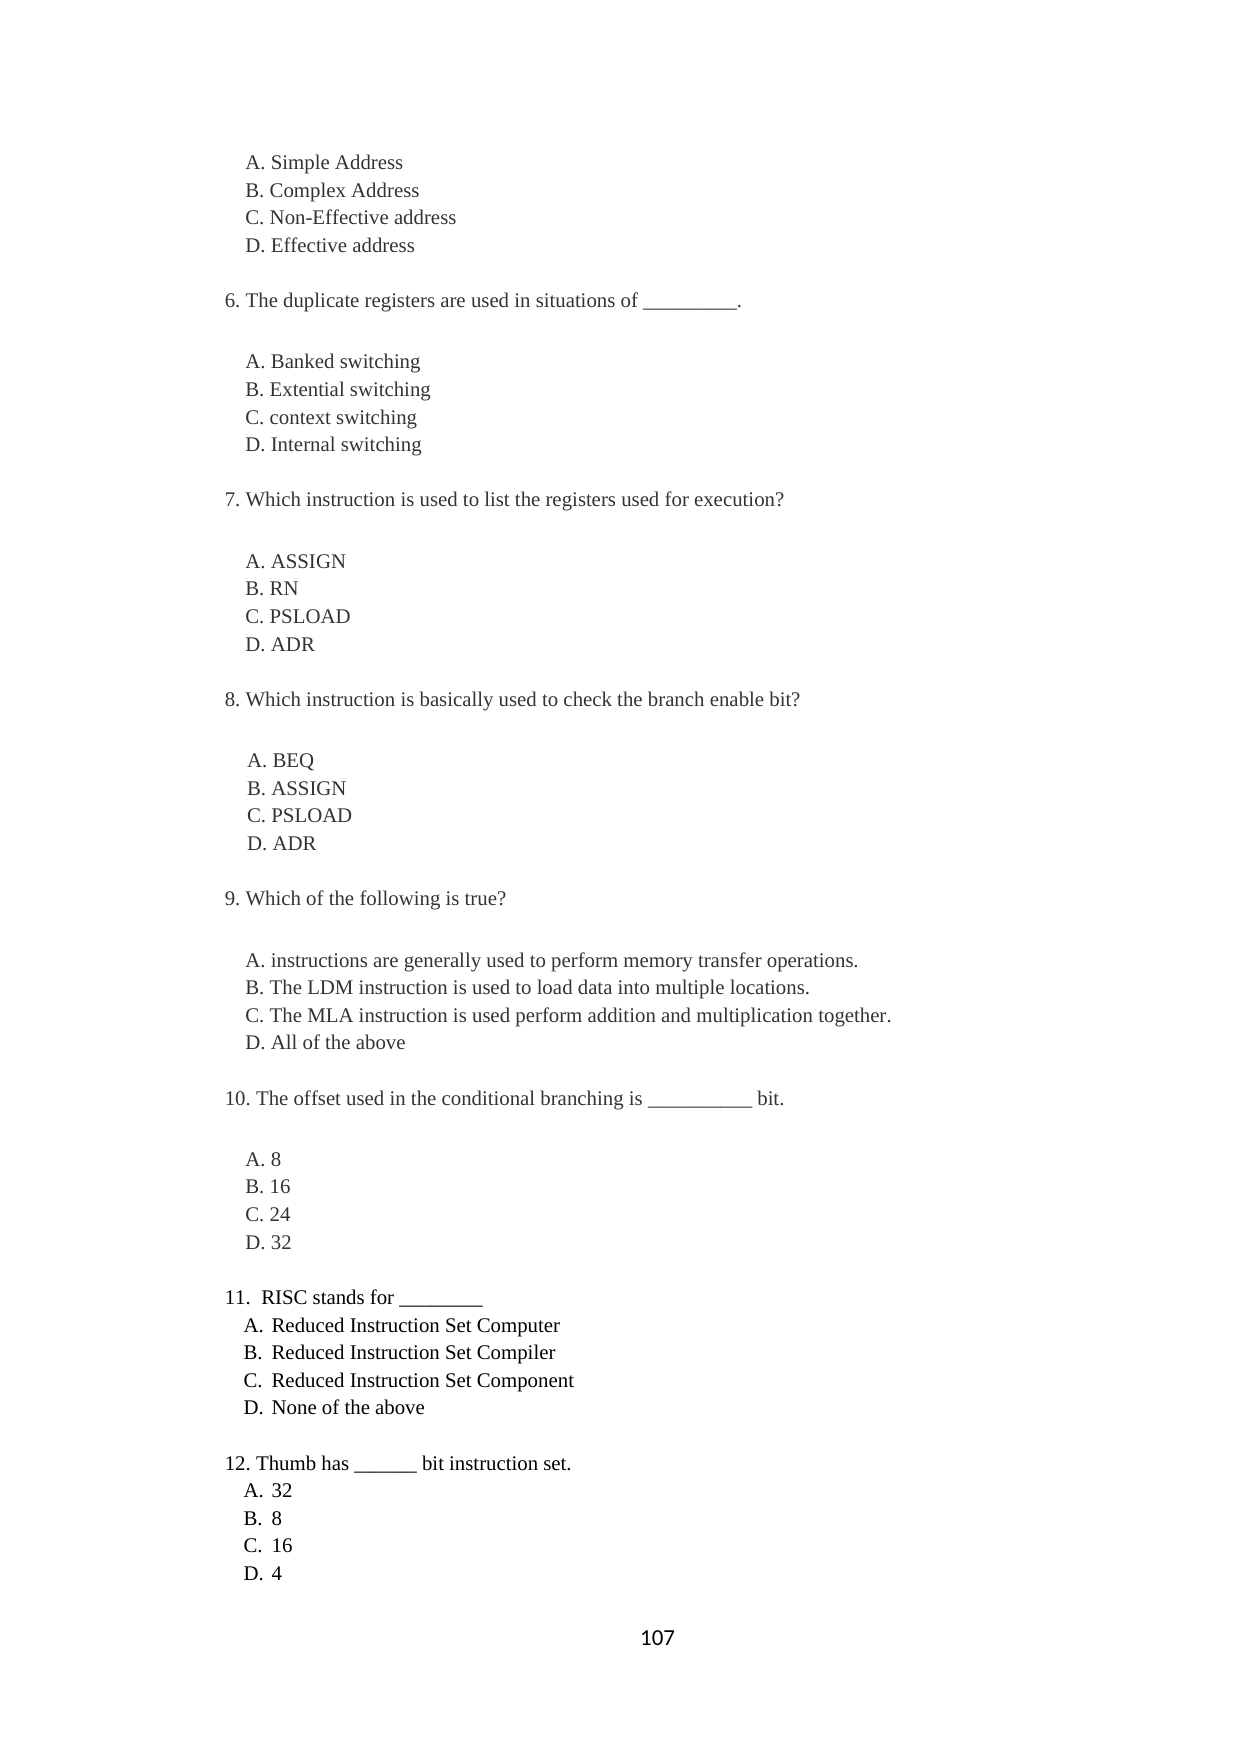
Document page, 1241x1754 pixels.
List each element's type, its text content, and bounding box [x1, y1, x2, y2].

text 10. The offset used in the conditional branching is __________ bit. [224, 1086, 1090, 1143]
text A. BEQ B. ASSIGN C. PSLOAD D. ADR [247, 748, 1090, 855]
text 8. Which instruction is basically used to check the branch enable bit? [224, 687, 1090, 744]
text A. Simple Address B. Complex Address C. Non-Effective address D. Effective address [245, 150, 1090, 257]
list Reduced Instruction Set Computer [243, 1312, 1090, 1337]
text 7. Which instruction is used to list the registers used for execution? [224, 487, 1090, 544]
text 11. RISC stands for ________ [224, 1285, 1090, 1309]
list Reduced Instruction Set Compiler [243, 1340, 1090, 1364]
list 32 [243, 1478, 1090, 1502]
text A. ASSIGN B. RN C. PSLOAD D. ADR [245, 549, 1090, 656]
list 8 [243, 1506, 1090, 1530]
list None of the above [243, 1395, 1090, 1419]
text A. 8 B. 16 C. 24 D. 32 [245, 1147, 1090, 1254]
text 9. Which of the following is true? [224, 886, 1090, 943]
text 12. Thumb has ______ bit instruction set. [224, 1451, 1090, 1474]
text A. instructions are generally used to perform memory transfer operations. B. The LDM instruction is used to load data into multiple locations. C. The MLA instruction is used perform addition and multiplication together. D. All of the above [245, 947, 1090, 1054]
text 6. The duplicate registers are used in situations of _________. [224, 288, 1090, 345]
list Reduced Instruction Set Component [243, 1368, 1090, 1392]
list 4 [243, 1561, 1090, 1585]
text A. Banked switching B. Extential switching C. context switching D. Internal switching [245, 349, 1090, 456]
list 16 [243, 1533, 1090, 1557]
